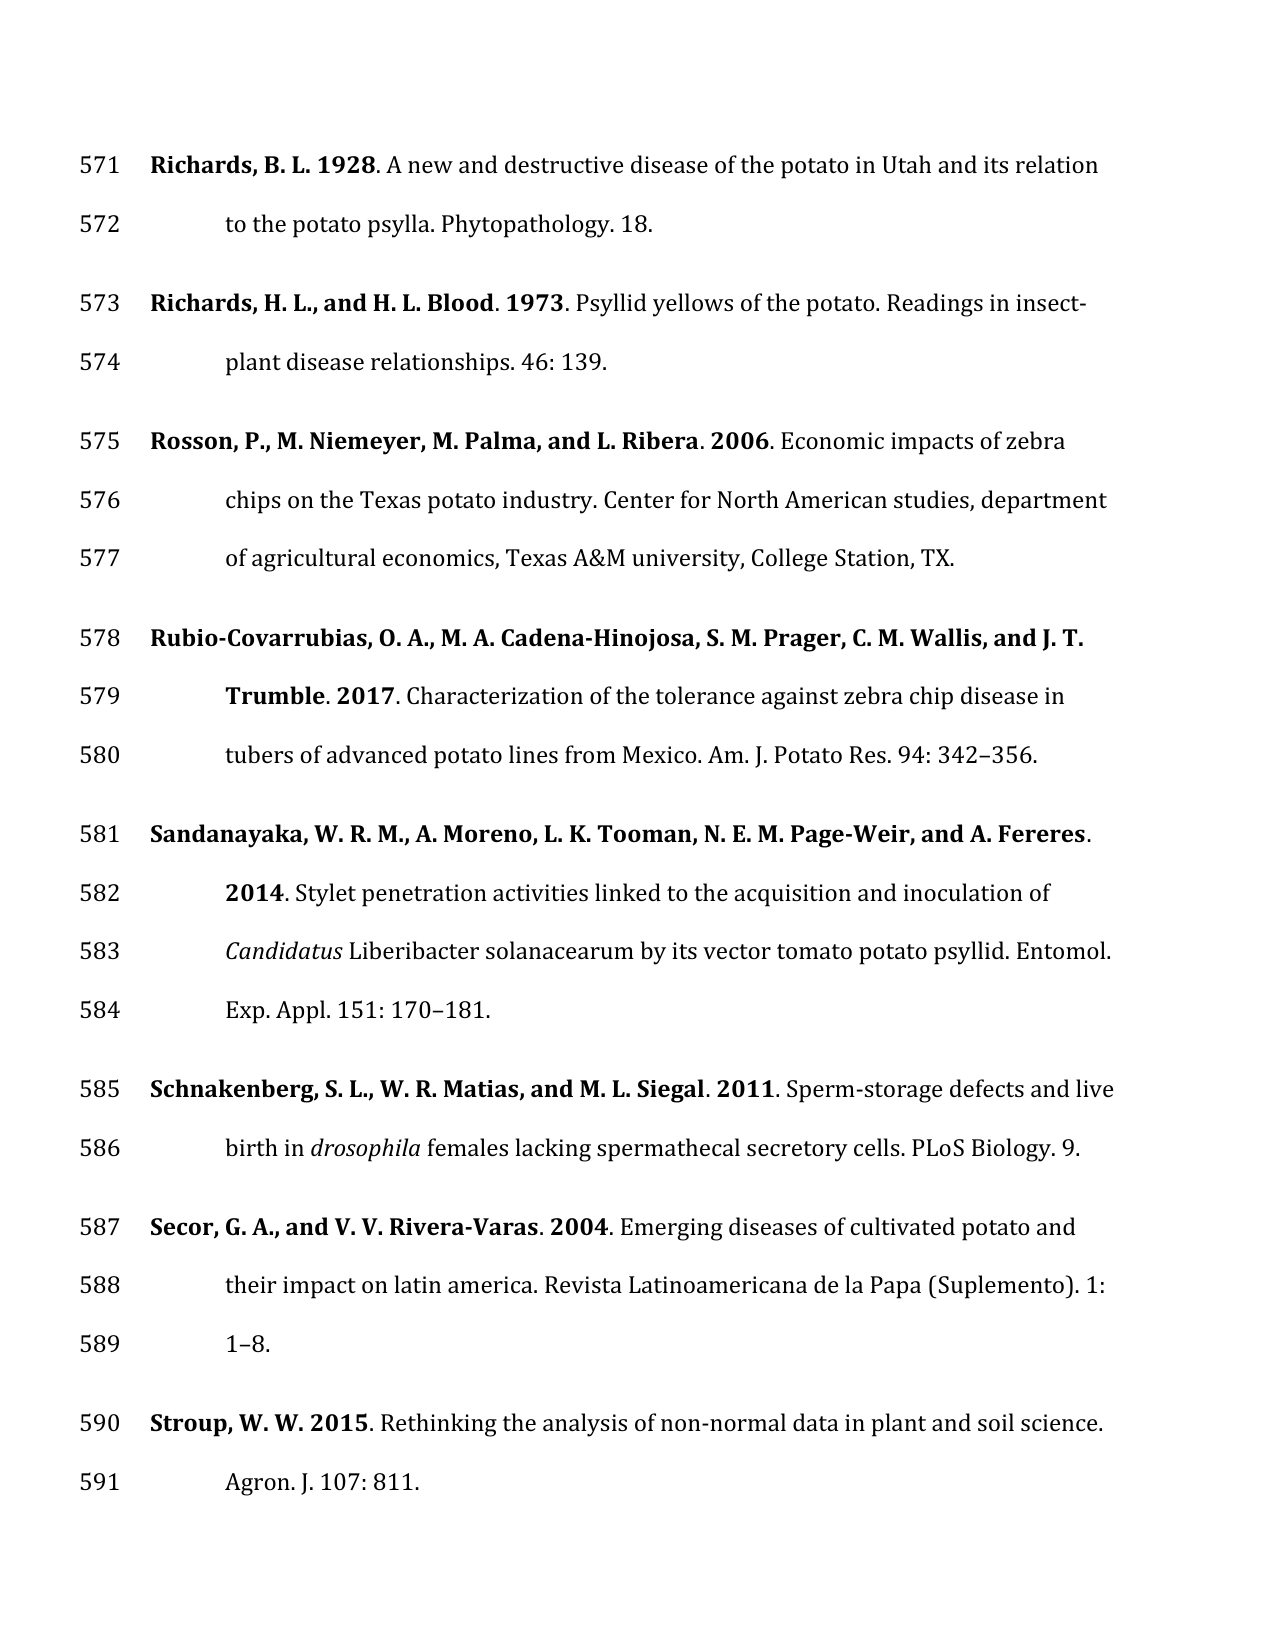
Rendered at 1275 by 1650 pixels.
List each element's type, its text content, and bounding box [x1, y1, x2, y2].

text Richards, B. L. 1928. A new and destructive disease of the potato in Utah and its relation to the potato psylla. Phytopathology. 18. [150, 150, 1125, 238]
text Sandanayaka, W. R. M., A. Moreno, L. K. Tooman, N. E. M. Page-Weir, and A. Fereres. 2014. Stylet penetration activities linked to the acquisition and inoculation of Candidatus Liberibacter solanacearum by its vector tomato potato psyllid. Entomol. Exp. Appl. 151: 170–181. [150, 819, 1125, 1024]
text Richards, H. L., and H. L. Blood. 1973. Psyllid yellows of the potato. Readings in insect-plant disease relationships. 46: 139. [150, 288, 1125, 376]
text Rosson, P., M. Niemeyer, M. Palma, and L. Ribera. 2006. Economic impacts of zebra chips on the Texas potato industry. Center for North American studies, department of agricultural economics, Texas A&M university, College Station, TX. [150, 426, 1125, 572]
text Secor, G. A., and V. V. Rivera-Varas. 2004. Emerging diseases of cultivated potato and their impact on latin america. Revista Latinoamericana de la Papa (Suplemento). 1: 1–8. [150, 1212, 1125, 1358]
text Stroup, W. W. 2015. Rethinking the analysis of non-normal data in plant and soil science. Agron. J. 107: 811. [150, 1408, 1125, 1496]
text Schnakenberg, S. L., W. R. Matias, and M. L. Siegal. 2011. Sperm-storage defects and live birth in drosophila females lacking spermathecal secretory cells. PLoS Biology. 9. [150, 1074, 1125, 1162]
text Rubio-Covarrubias, O. A., M. A. Cadena-Hinojosa, S. M. Prager, C. M. Wallis, and J. T. Trumble. 2017. Characterization of the tolerance against zebra chip disease in tubers of advanced potato lines from Mexico. Am. J. Potato Res. 94: 342–356. [150, 622, 1125, 769]
